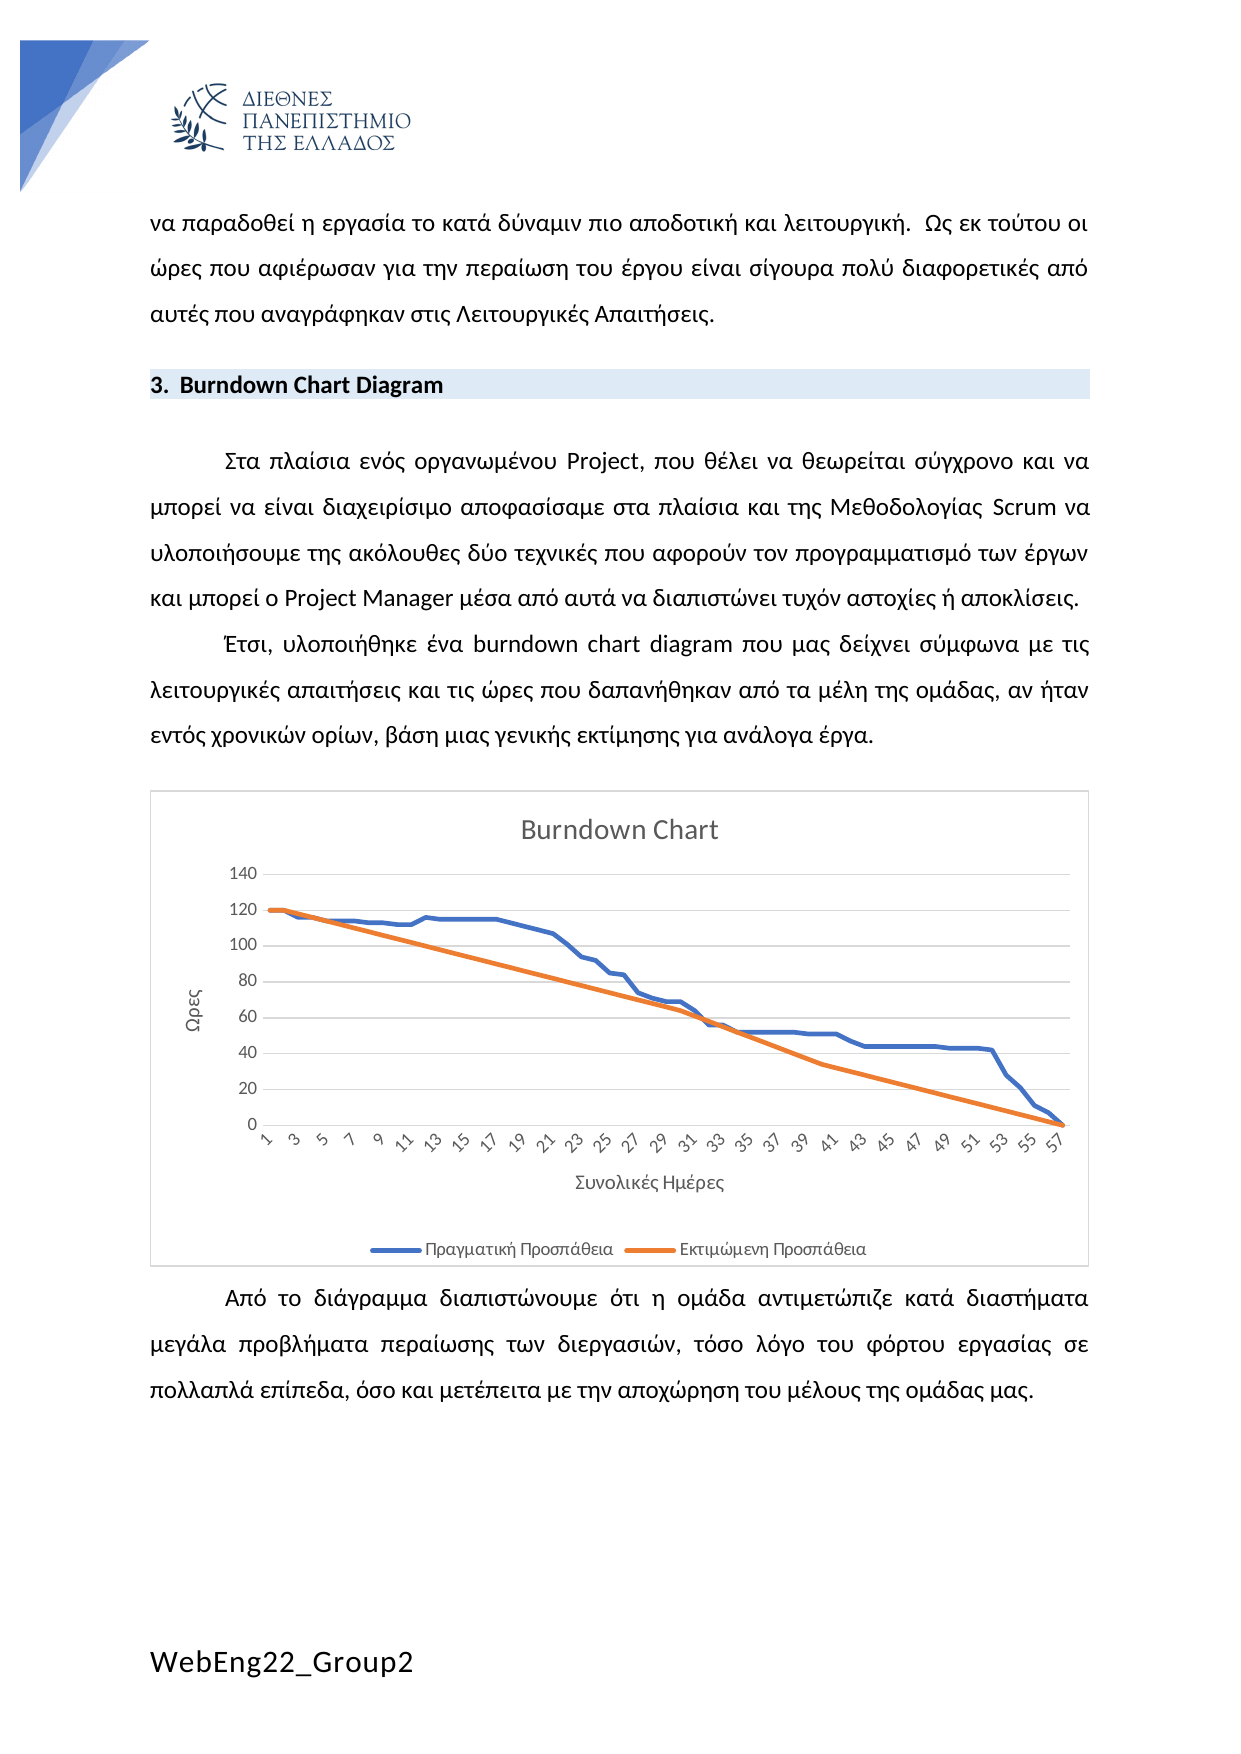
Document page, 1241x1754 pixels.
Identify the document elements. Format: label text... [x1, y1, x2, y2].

list Burndown Chart Diagram [150, 369, 1090, 399]
text Έτσι, υλοποιήθηκε ένα burndown chart diagram που μας δείχνει σύμφωνα με τις λειτουργικές απαιτήσεις και τις ώρες που δαπανήθηκαν από τα μέλη της ομάδας, αν ήταν εντός χρονικών ορίων, βάση μιας γενικής εκτίμησης για ανάλογα έργα. [150, 628, 1090, 750]
picture [20, 40, 432, 194]
text Από το διάγραμμα διαπιστώνουμε ότι η ομάδα αντιμετώπιζε κατά διαστήματα μεγάλα προβλήματα περαίωσης των διεργασιών, τόσο λόγο του φόρτου εργασίας σε πολλαπλά επίπεδα, όσο και μετέπειτα με την αποχώρηση του μέλους της ομάδας μας. [150, 1282, 1090, 1404]
text Στα πλαίσια ενός οργανωμένου Project, που θέλει να θεωρείται σύγχρονο και να μπορεί να είναι διαχειρίσιμο αποφασίσαμε στα πλαίσια και της Μεθοδολογίας Scrum να υλοποιήσουμε της ακόλουθες δύο τεχνικές που αφορούν τον προγραμματισμό των έργων και μπορεί ο Project Manager μέσα από αυτά να διαπιστώνει τυχόν αστοχίες ή αποκλίσεις. [150, 445, 1090, 613]
